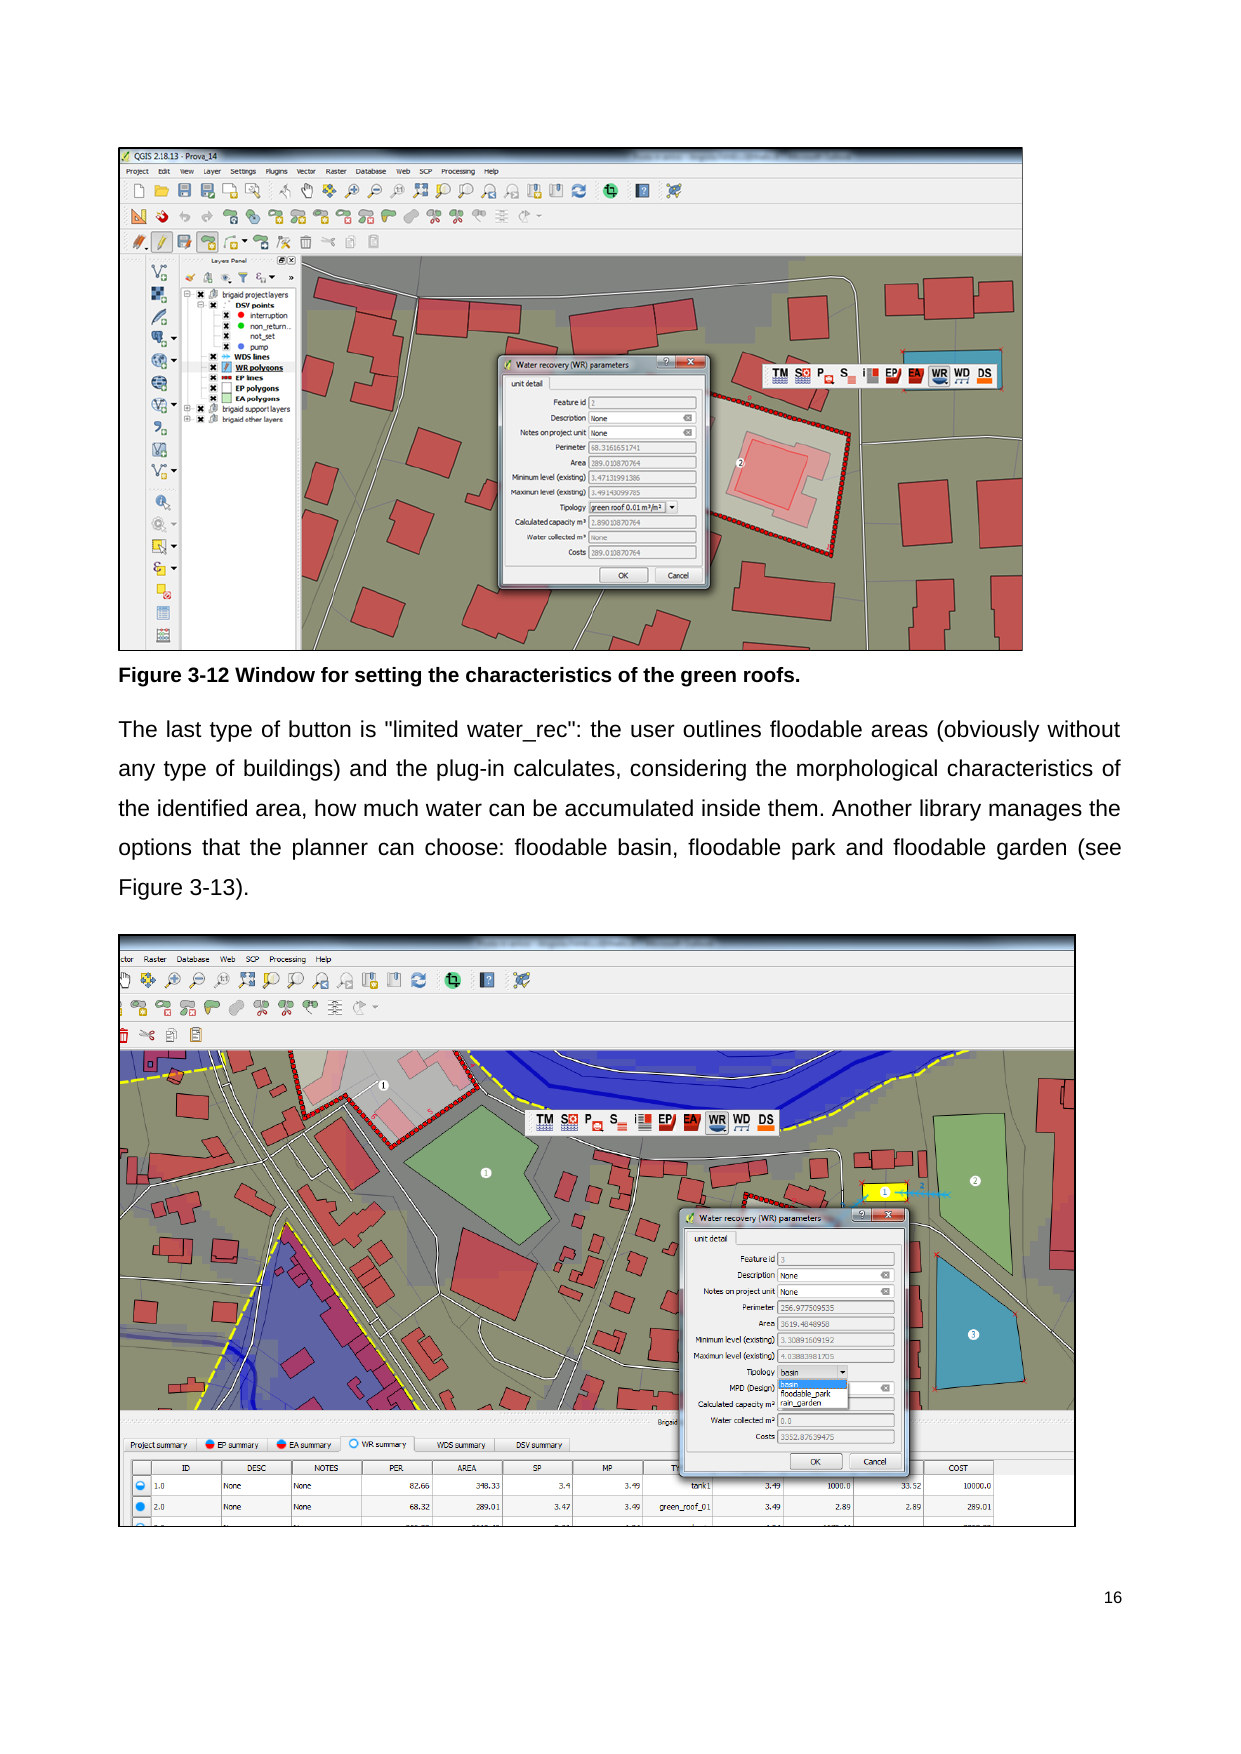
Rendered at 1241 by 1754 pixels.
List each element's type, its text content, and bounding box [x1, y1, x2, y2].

picture [120, 936, 1074, 1526]
picture [118, 147, 1023, 651]
